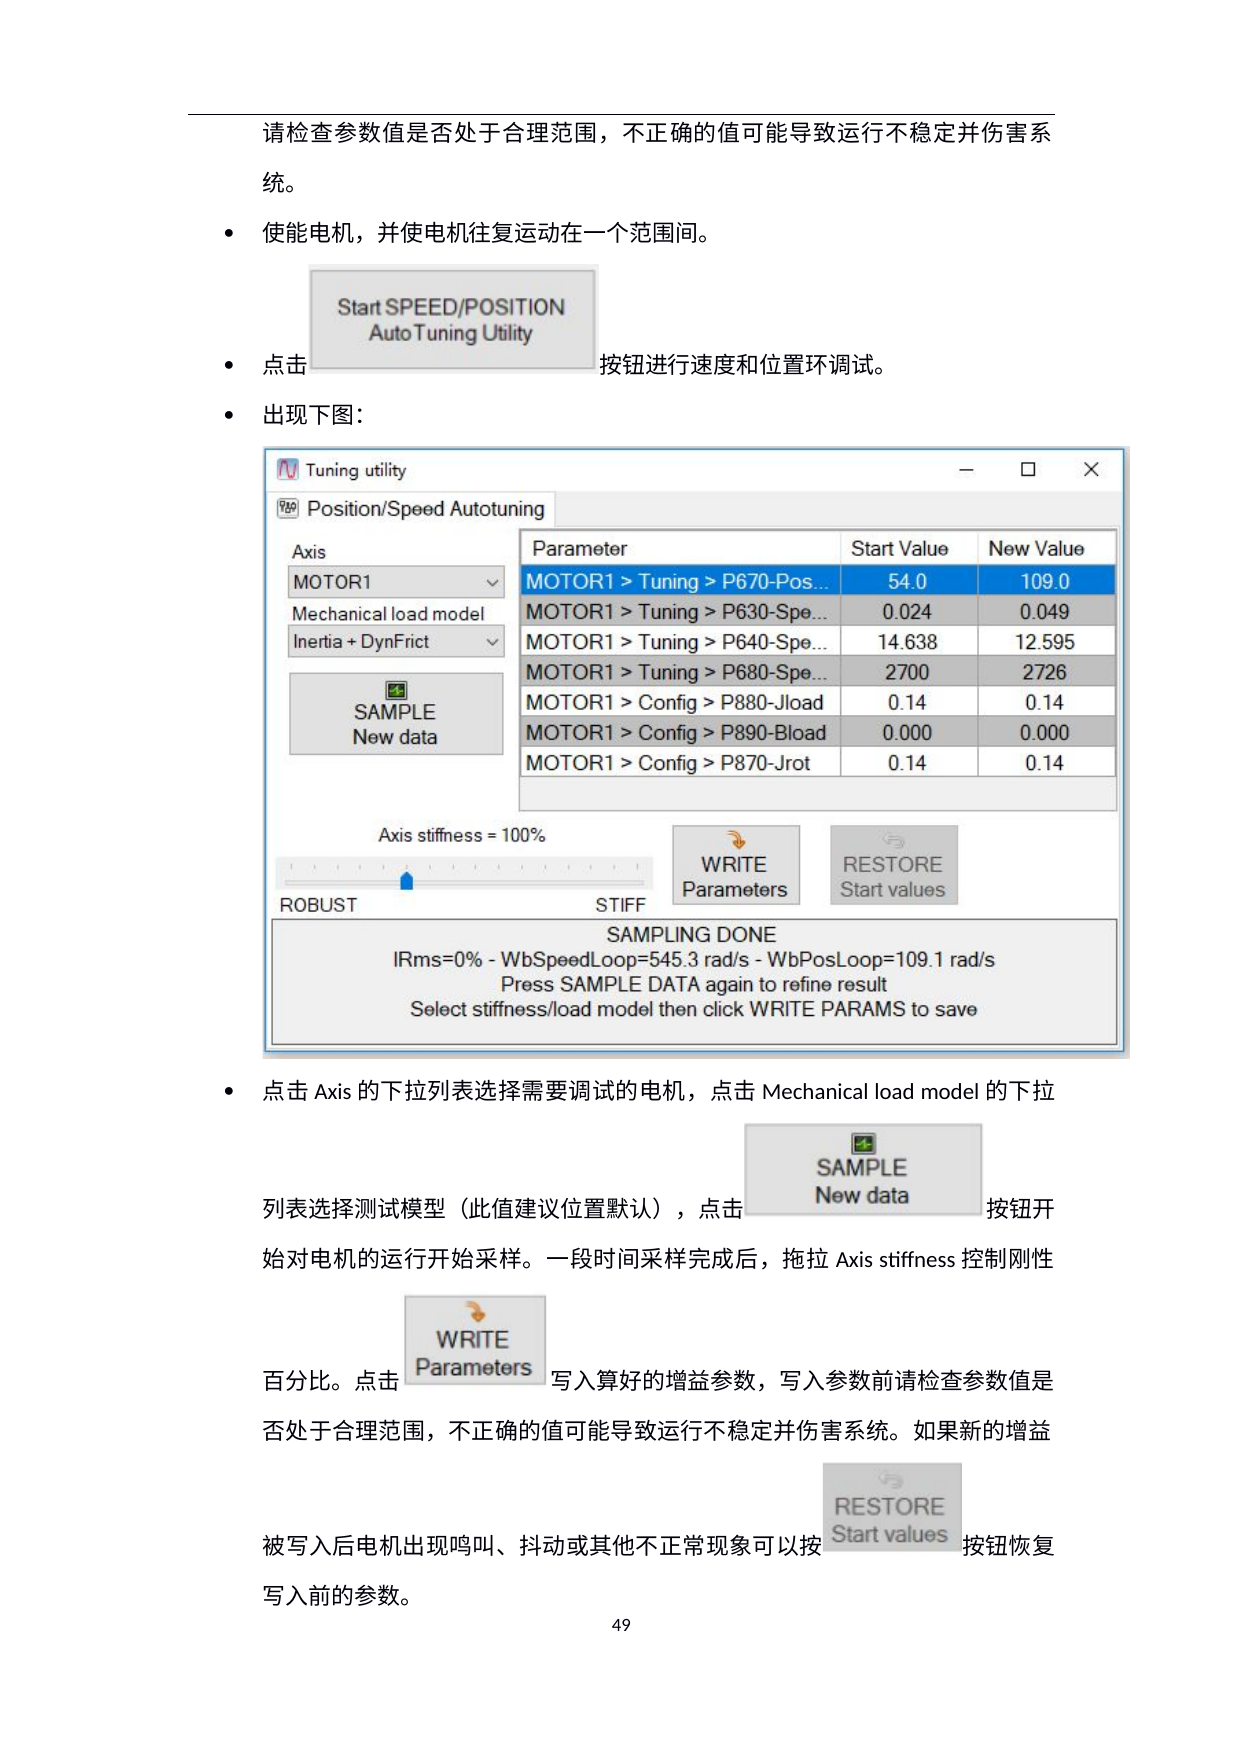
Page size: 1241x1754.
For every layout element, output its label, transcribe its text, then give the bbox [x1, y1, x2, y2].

picture [743, 1122, 987, 1218]
picture [308, 264, 599, 374]
picture [262, 446, 1130, 1059]
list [225, 115, 1055, 198]
list 出现下图： [225, 397, 1055, 430]
picture [822, 1462, 962, 1555]
list 使能电机，并使电机往复运动在一个范围间。 [225, 215, 1055, 248]
list 点击Axis的下拉列表选择需要调试的电机，点击Mechanical load model的下拉列表选择测试模型（此值建议位置默认），点击按钮开始对电机的运行开始采样。一段时间采样完成后，拖拉Axis stiffness控制刚性百分比。点击写入算好的增益参数，写入参数前请检查参数值是否处于合理范围，不正确的值可能导致运行不稳定并伤害系统。如果新的增益被写入后电机出现鸣叫、抖动或其他不正常现象可以按按钮恢复写入前的参数。 [225, 1073, 1055, 1611]
picture [400, 1291, 550, 1390]
